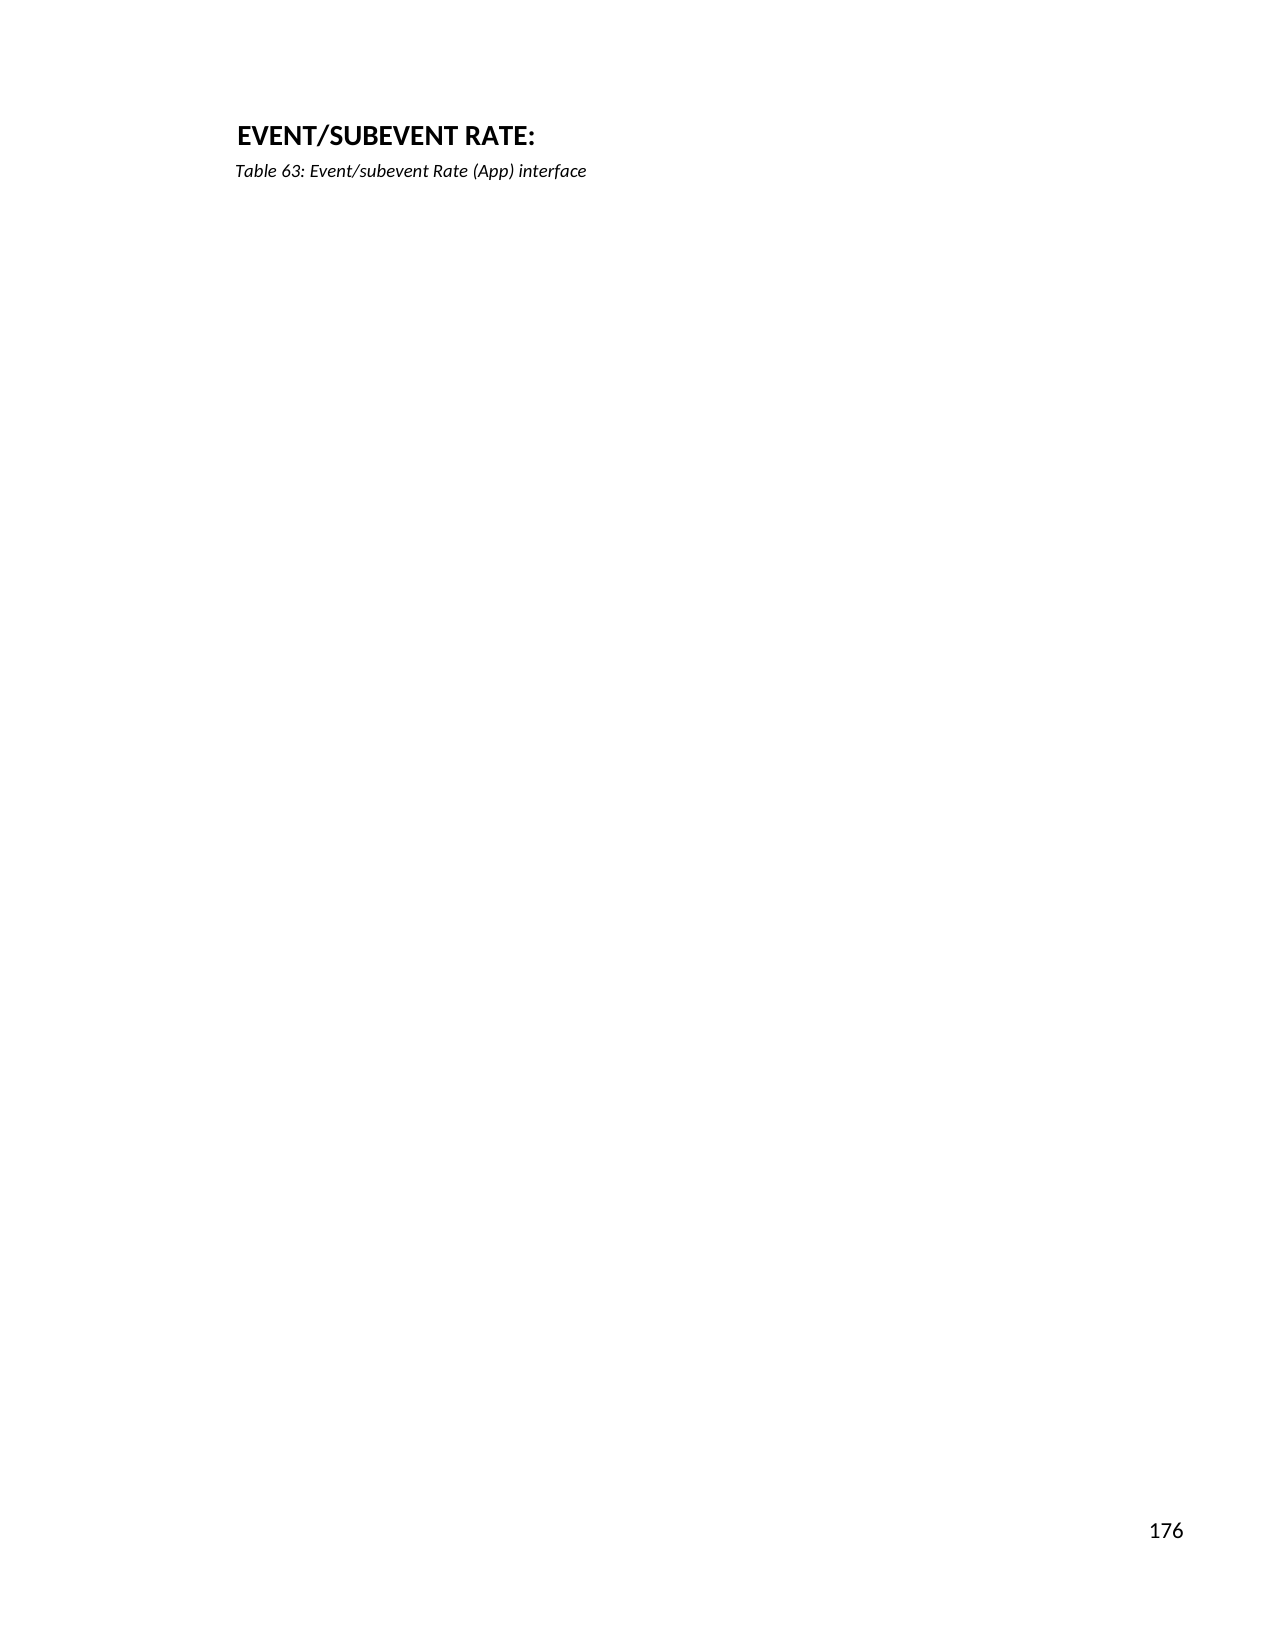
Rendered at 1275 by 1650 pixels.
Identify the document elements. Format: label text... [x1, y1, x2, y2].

text Table 63: Event/subevent Rate (App) interface [235, 160, 1198, 183]
